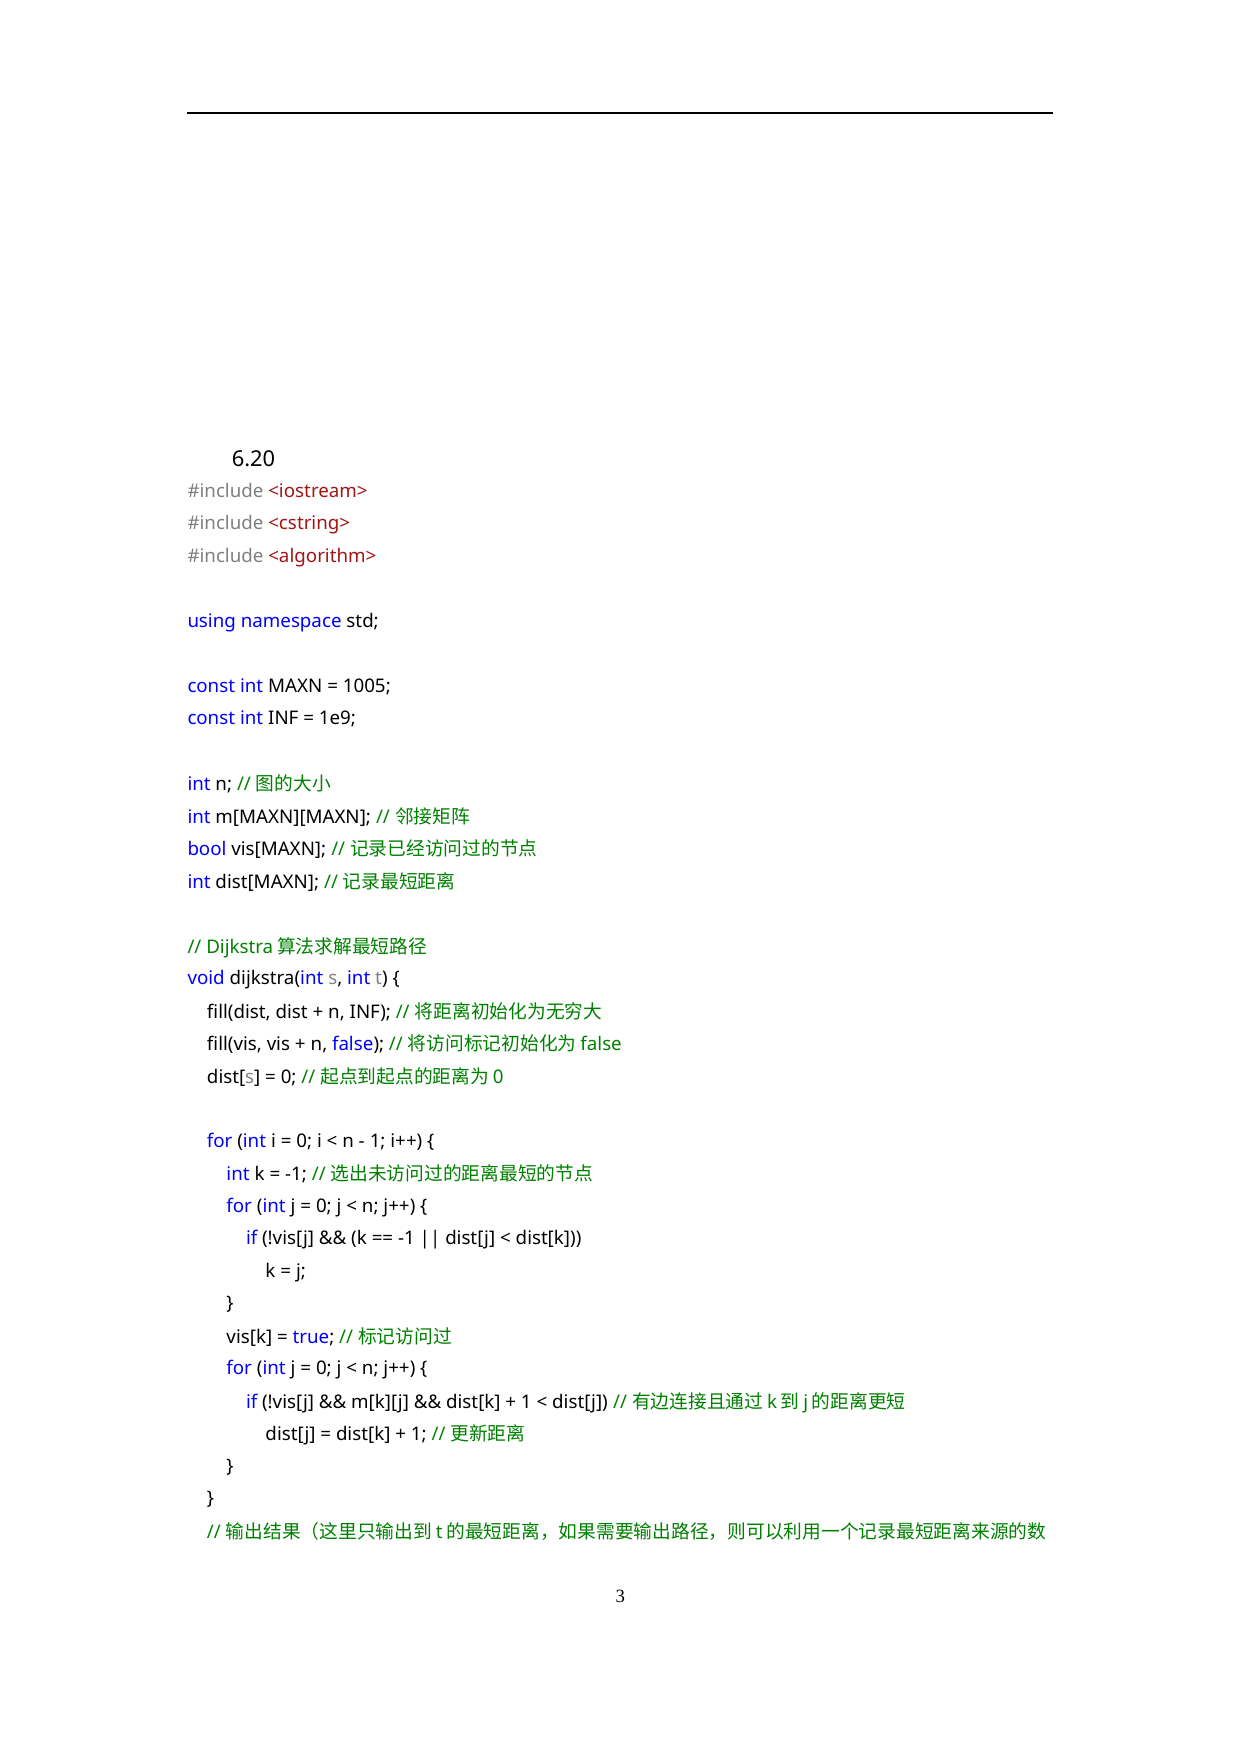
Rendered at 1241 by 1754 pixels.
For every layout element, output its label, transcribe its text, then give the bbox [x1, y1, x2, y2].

text int m[MAXN][MAXN]; // 邻接矩阵 [187, 799, 1053, 831]
text void dijkstra(int s, int t) { [187, 961, 1053, 994]
text if (!vis[j] && (k == -1 || dist[j] < dist[k])) [187, 1221, 1053, 1254]
text int k = -1; // 选出未访问过的距离最短的节点 [187, 1156, 1053, 1189]
text #include <cstring> [187, 506, 1053, 539]
text // Dijkstra算法求解最短路径 [187, 929, 1053, 961]
text int n; // 图的大小 [187, 766, 1053, 799]
text dist[s] = 0; // 起点到起点的距离为0 [187, 1059, 1053, 1091]
text k = j; [187, 1254, 1053, 1286]
text } [187, 1449, 1053, 1481]
text fill(vis, vis + n, false); // 将访问标记初始化为false [187, 1026, 1053, 1059]
text int dist[MAXN]; // 记录最短距离 [187, 864, 1053, 896]
text bool vis[MAXN]; // 记录已经访问过的节点 [187, 831, 1053, 864]
text for (int j = 0; j < n; j++) { [187, 1351, 1053, 1384]
text vis[k] = true; // 标记访问过 [187, 1319, 1053, 1351]
text dist[j] = dist[k] + 1; // 更新距离 [187, 1416, 1053, 1449]
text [187, 1514, 1053, 1546]
text #include <iostream> [187, 474, 1053, 506]
text using namespace std; [187, 604, 1053, 636]
text } [187, 1286, 1053, 1319]
text for (int i = 0; i < n - 1; i++) { [187, 1124, 1053, 1156]
text } [187, 1481, 1053, 1514]
text const int INF = 1e9; [187, 701, 1053, 734]
text for (int j = 0; j < n; j++) { [187, 1189, 1053, 1221]
text const int MAXN = 1005; [187, 669, 1053, 701]
text if (!vis[j] && m[k][j] && dist[k] + 1 < dist[j]) // 有边连接且通过k到j的距离更短 [187, 1384, 1053, 1416]
text #include <algorithm> [187, 539, 1053, 571]
text 6.20 [187, 441, 1053, 474]
text fill(dist, dist + n, INF); // 将距离初始化为无穷大 [187, 994, 1053, 1026]
